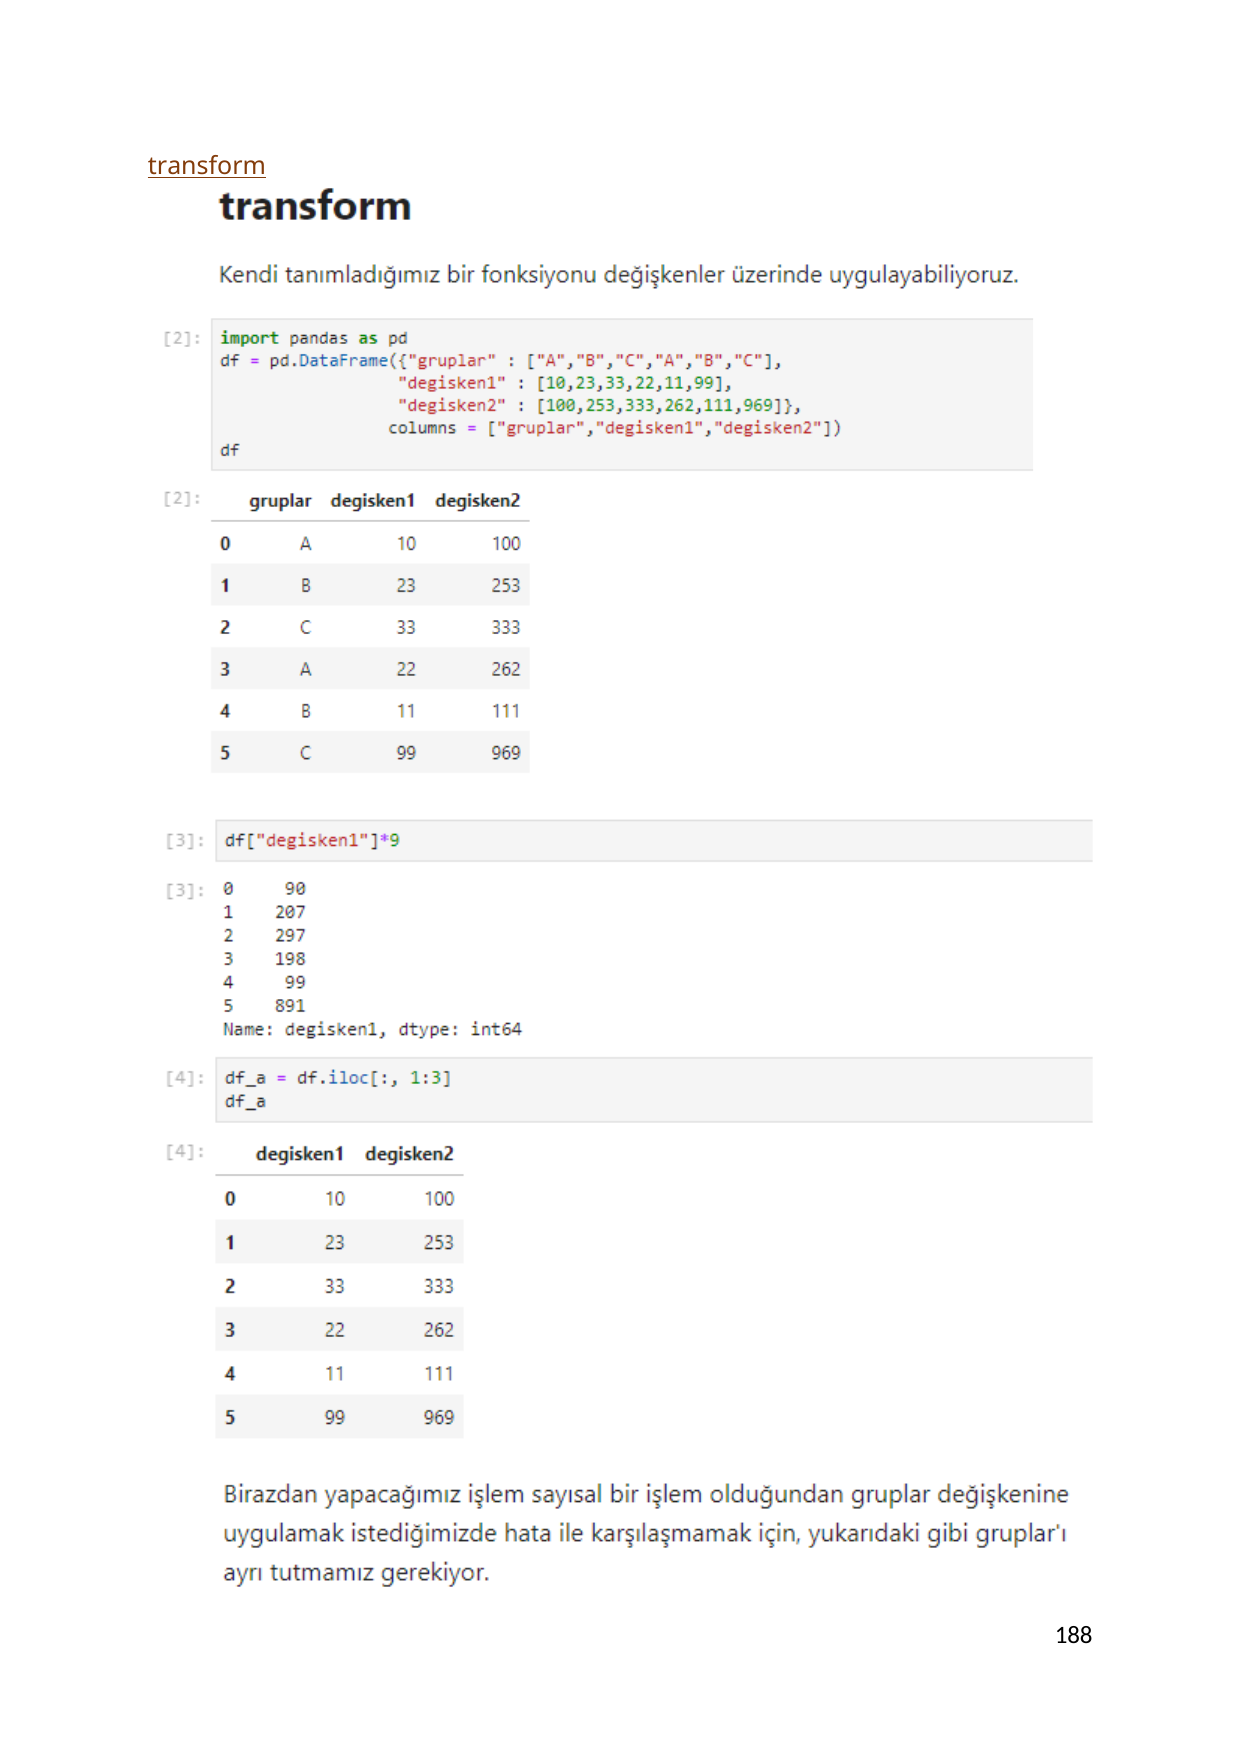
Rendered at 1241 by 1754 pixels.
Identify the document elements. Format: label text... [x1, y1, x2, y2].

picture [147, 809, 1093, 1601]
subtitle transform [148, 148, 1092, 182]
picture [147, 184, 1034, 791]
